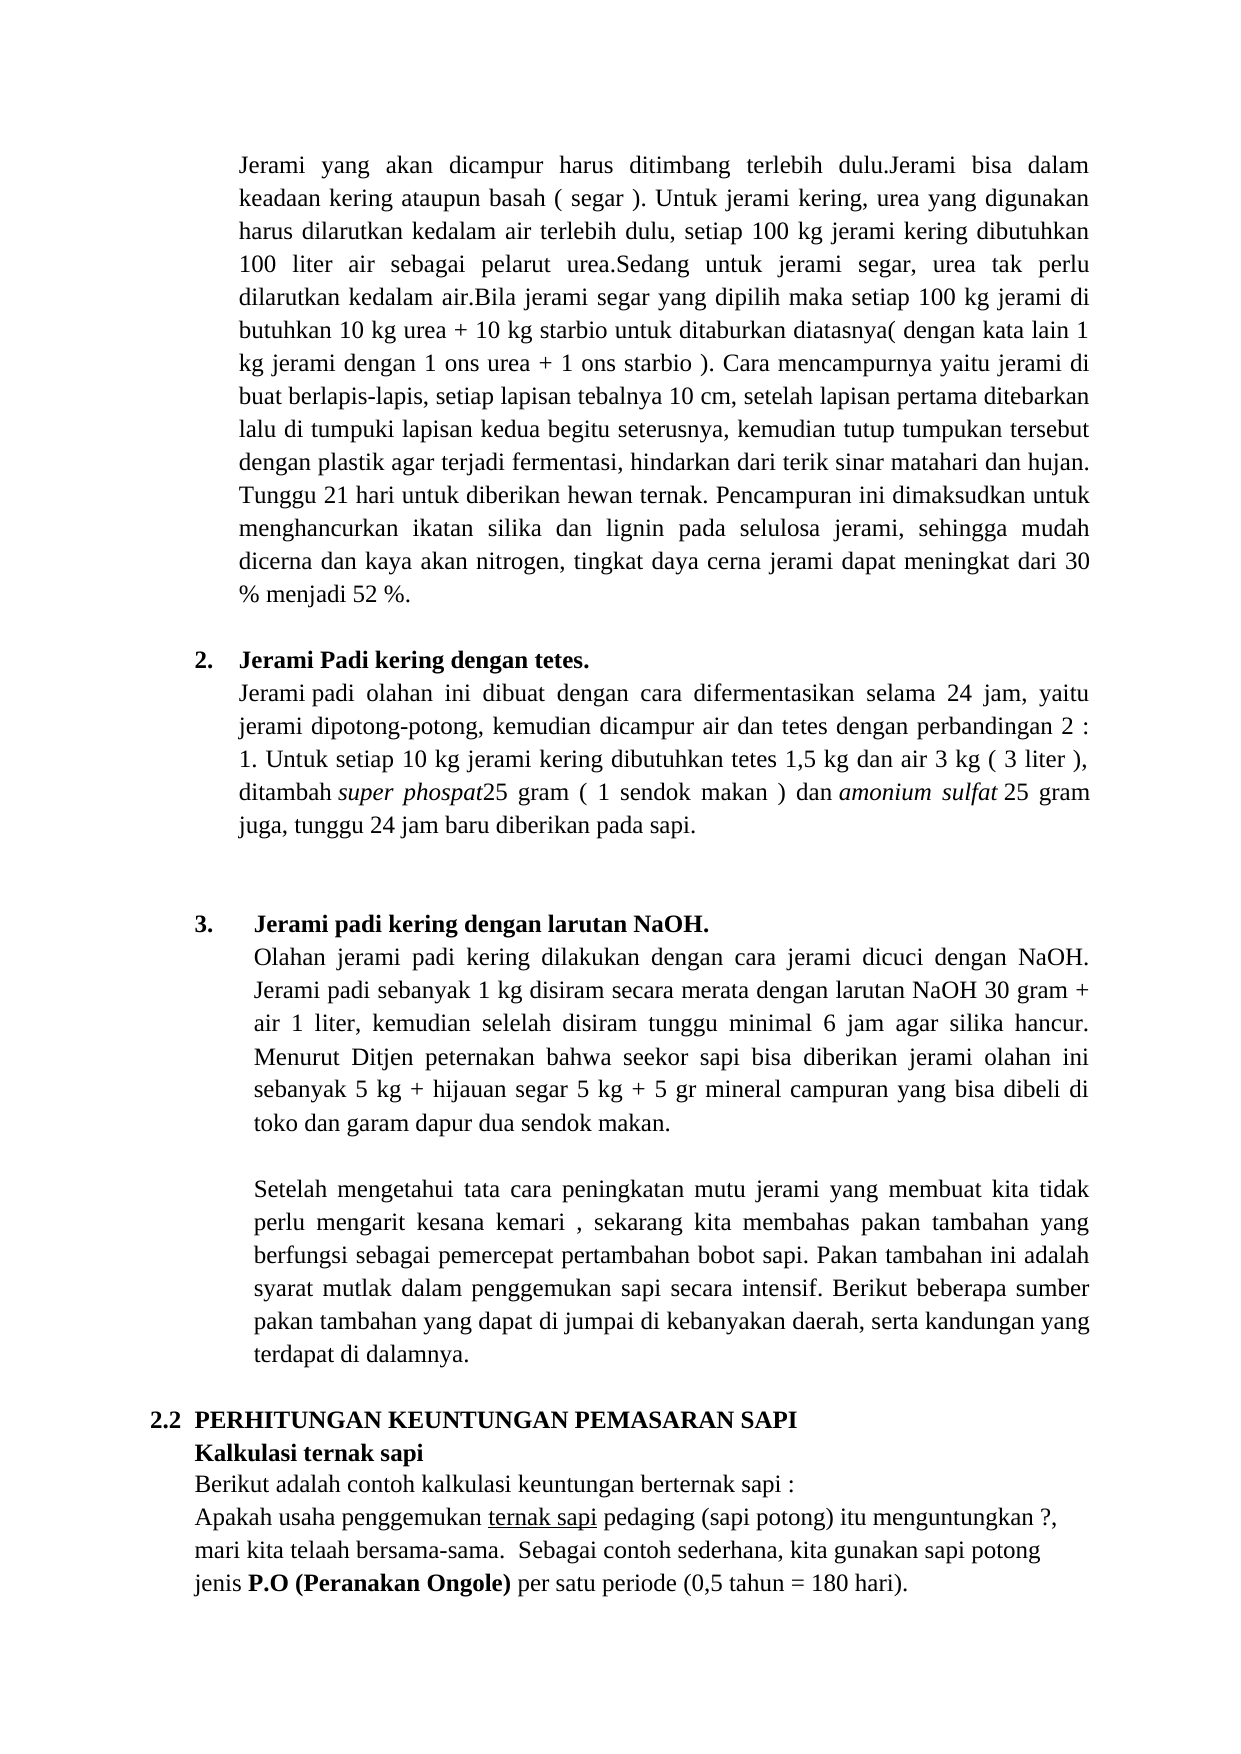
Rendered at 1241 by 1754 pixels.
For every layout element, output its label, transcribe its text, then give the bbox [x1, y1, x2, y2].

text Olahan jerami padi kering dilakukan dengan cara jerami dicuci dengan NaOH. Jerami padi sebanyak 1 kg disiram secara merata dengan larutan NaOH 30 gram + air 1 liter, kemudian selelah disiram tunggu minimal 6 jam agar silika hancur. Menurut Ditjen peternakan bahwa seekor sapi bisa diberikan jerami olahan ini sebanyak 5 kg + hijauan segar 5 kg + 5 gr mineral campuran yang bisa dibeli di toko dan garam dapur dua sendok makan. [253, 942, 1090, 1136]
text Berikut adalah contoh kalkulasi keuntungan berternak sapi : [194, 1469, 1090, 1498]
list Jerami padi kering dengan larutan NaOH. [194, 909, 1090, 938]
text Apakah usaha penggemukan ternak sapi pedaging (sapi potong) itu menguntungkan ?, mari kita telaah bersama-sama. Sebagai contoh sederhana, kita gunakan sapi potong jenis P.O (Peranakan Ongole) per satu periode (0,5 tahun = 180 hari). [194, 1502, 1090, 1597]
text Jerami yang akan dicampur harus ditimbang terlebih dulu.Jerami bisa dalam keadaan kering ataupun basah ( segar ). Untuk jerami kering, urea yang digunakan harus dilarutkan kedalam air terlebih dulu, setiap 100 kg jerami kering dibutuhkan 100 liter air sebagai pelarut urea.Sedang untuk jerami segar, urea tak perlu dilarutkan kedalam air.Bila jerami segar yang dipilih maka setiap 100 kg jerami di butuhkan 10 kg urea + 10 kg starbio untuk ditaburkan diatasnya( dengan kata lain 1 kg jerami dengan 1 ons urea + 1 ons starbio ). Cara mencampurnya yaitu jerami di buat berlapis-lapis, setiap lapisan tebalnya 10 cm, setelah lapisan pertama ditebarkan lalu di tumpuki lapisan kedua begitu seterusnya, kemudian tutup tumpukan tersebut dengan plastik agar terjadi fermentasi, hindarkan dari terik sinar matahari dan hujan. Tunggu 21 hari untuk diberikan hewan ternak. Pencampuran ini dimaksudkan untuk menghancurkan ikatan silika dan lignin pada selulosa jerami, sehingga mudah dicerna dan kaya akan nitrogen, tingkat daya cerna jerami dapat meningkat dari 30 % menjadi 52 %. [239, 150, 1090, 608]
list Jerami Padi kering dengan tetes. [194, 645, 1090, 674]
text Jerami padi olahan ini dibuat dengan cara difermentasikan selama 24 jam, yaitu jerami dipotong-potong, kemudian dicampur air dan tetes dengan perbandingan 2 : 1. Untuk setiap 10 kg jerami kering dibutuhkan tetes 1,5 kg dan air 3 kg ( 3 liter ), ditambah super phospat25 gram ( 1 sendok makan ) dan amonium sulfat 25 gram juga, tunggu 24 jam baru diberikan pada sapi. [239, 678, 1090, 839]
text Kalkulasi ternak sapi [194, 1438, 1090, 1467]
list PERHITUNGAN KEUNTUNGAN PEMASARAN SAPI [150, 1405, 1090, 1433]
text Setelah mengetahui tata cara peningkatan mutu jerami yang membuat kita tidak perlu mengarit kesana kemari , sekarang kita membahas pakan tambahan yang berfungsi sebagai pemercepat pertambahan bobot sapi. Pakan tambahan ini adalah syarat mutlak dalam penggemukan sapi secara intensif. Berikut beberapa sumber pakan tambahan yang dapat di jumpai di kebanyakan daerah, serta kandungan yang terdapat di dalamnya. [253, 1174, 1090, 1367]
